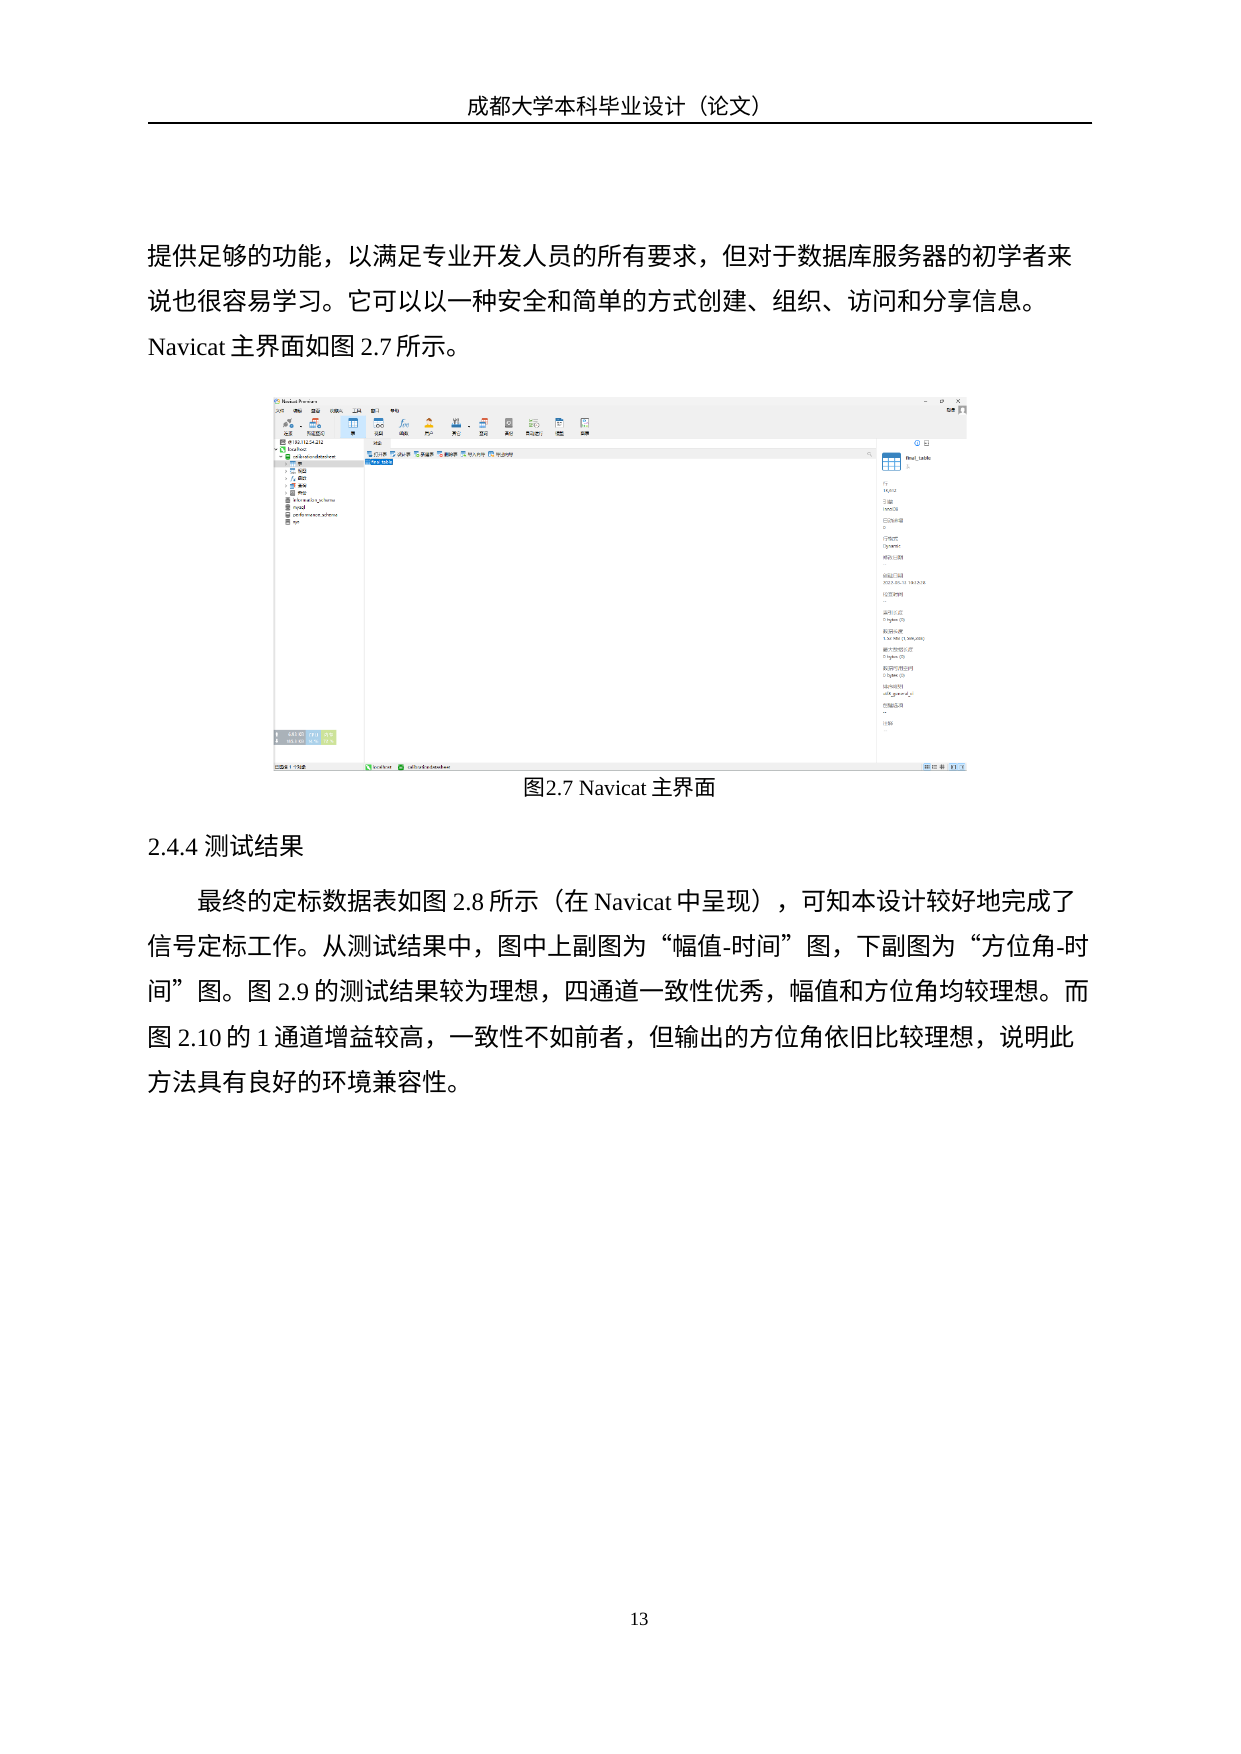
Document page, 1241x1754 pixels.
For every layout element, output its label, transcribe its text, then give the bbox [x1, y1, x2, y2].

subtitle 测试结果 [148, 827, 1092, 863]
picture [273, 397, 967, 771]
text 最终的定标数据表如图2.8所示（在Navicat中呈现），可知本设计较好地完成了信号定标工作。从测试结果中，图中上副图为“幅值-时间”图，下副图为“方位角-时间”图。图2.9的测试结果较为理想，四通道一致性优秀，幅值和方位角均较理想。而图2.10的1通道增益较高，一致性不如前者，但输出的方位角依旧比较理想，说明此方法具有良好的环境兼容性。 [148, 881, 1092, 1099]
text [148, 236, 1092, 363]
text 图2.7 Navicat主界面 [148, 770, 1092, 802]
